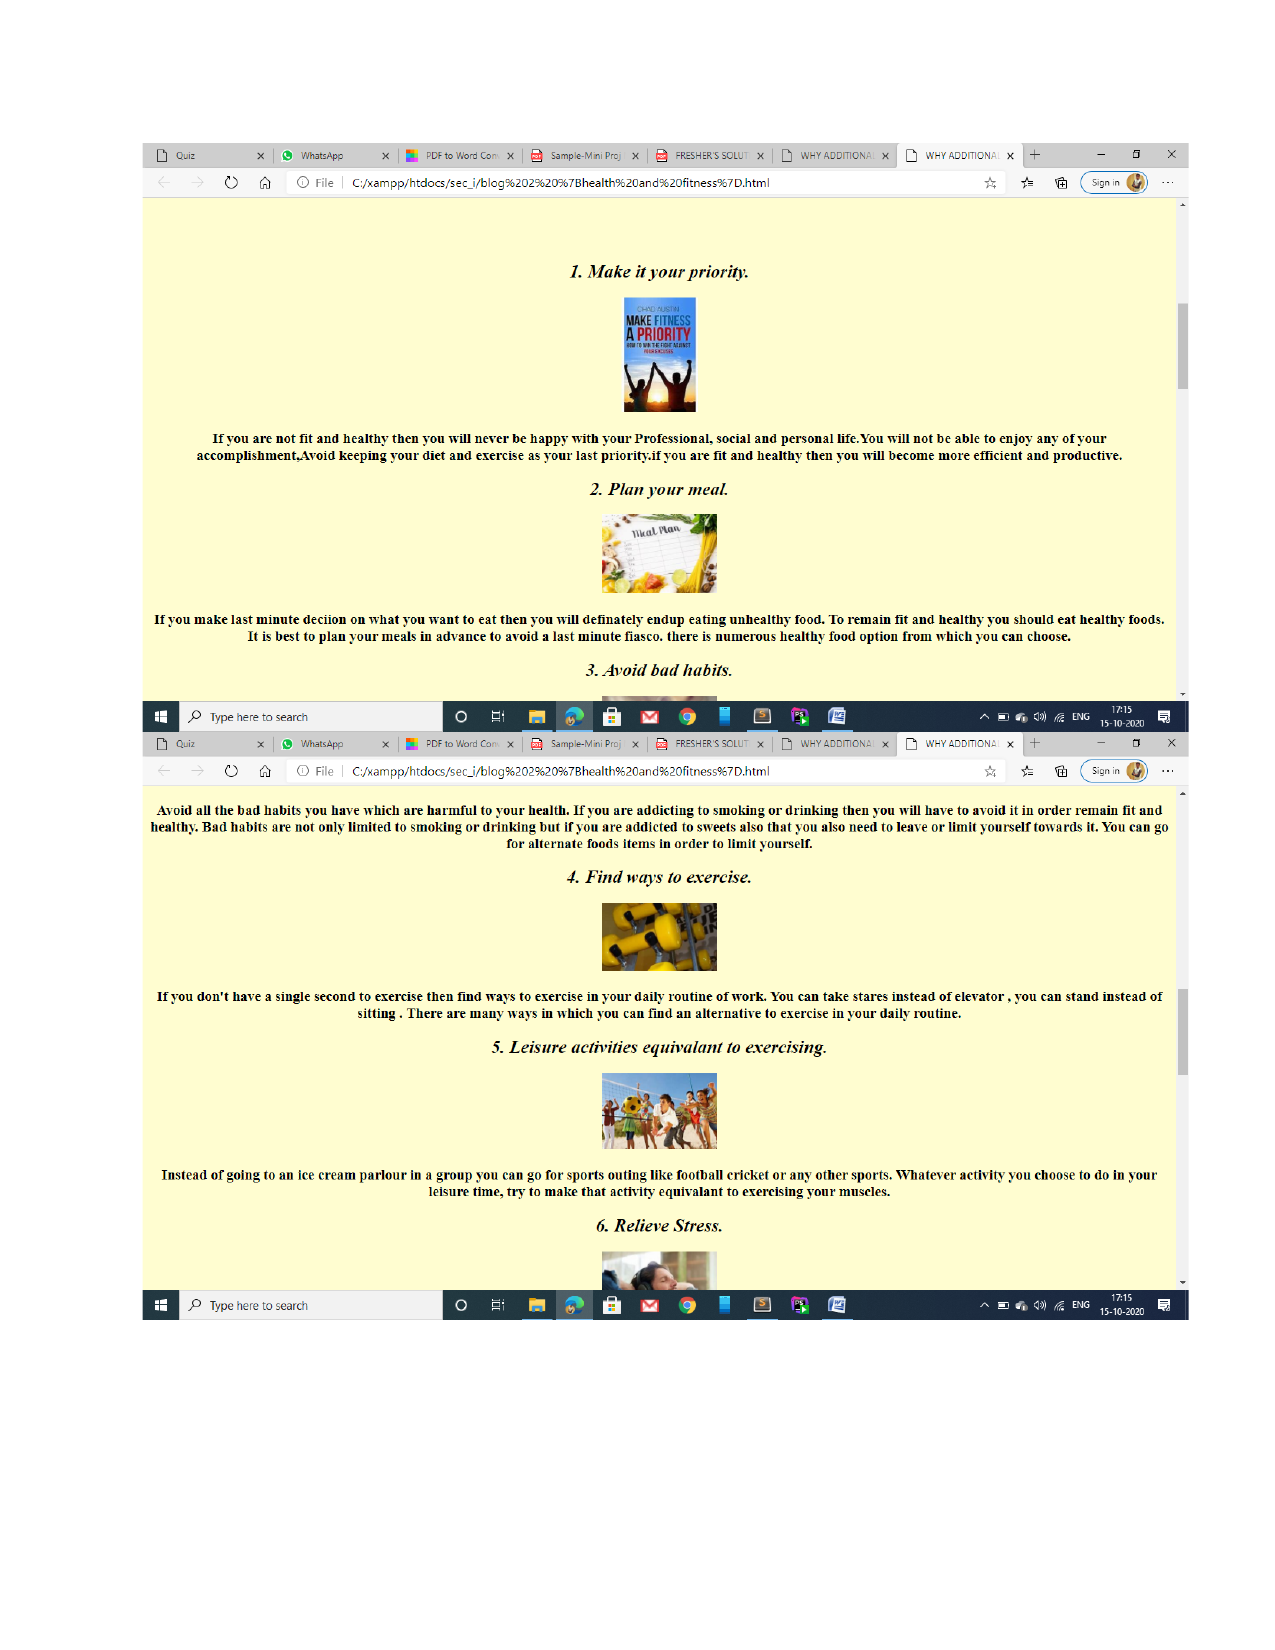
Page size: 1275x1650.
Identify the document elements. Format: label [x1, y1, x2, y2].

picture [142, 143, 1189, 1320]
